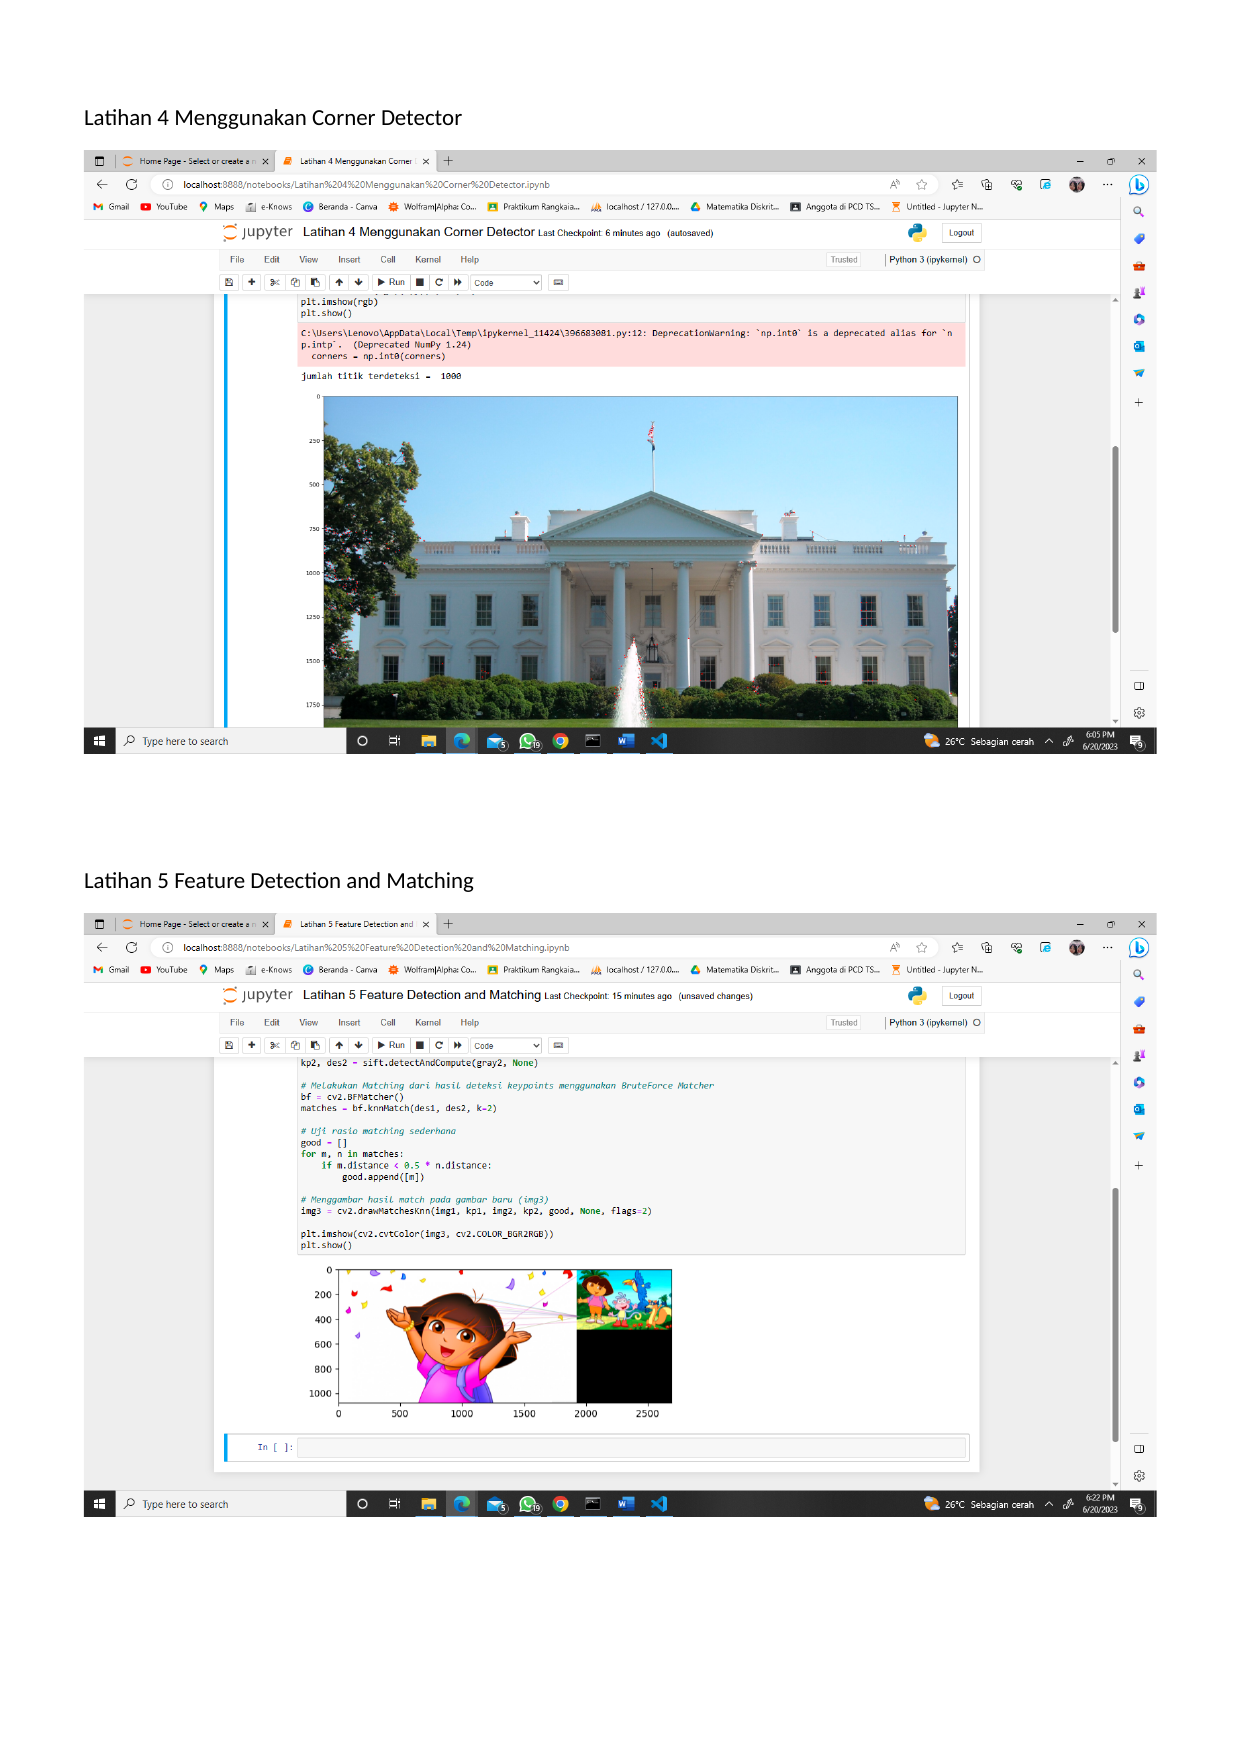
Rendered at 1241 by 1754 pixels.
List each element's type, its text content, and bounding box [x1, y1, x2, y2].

text Latihan 4 Menggunakan Corner Detector [84, 103, 1156, 132]
picture [83, 150, 1157, 754]
picture [83, 913, 1157, 1517]
text Latihan 5 Feature Detection and Matching [84, 866, 1156, 894]
